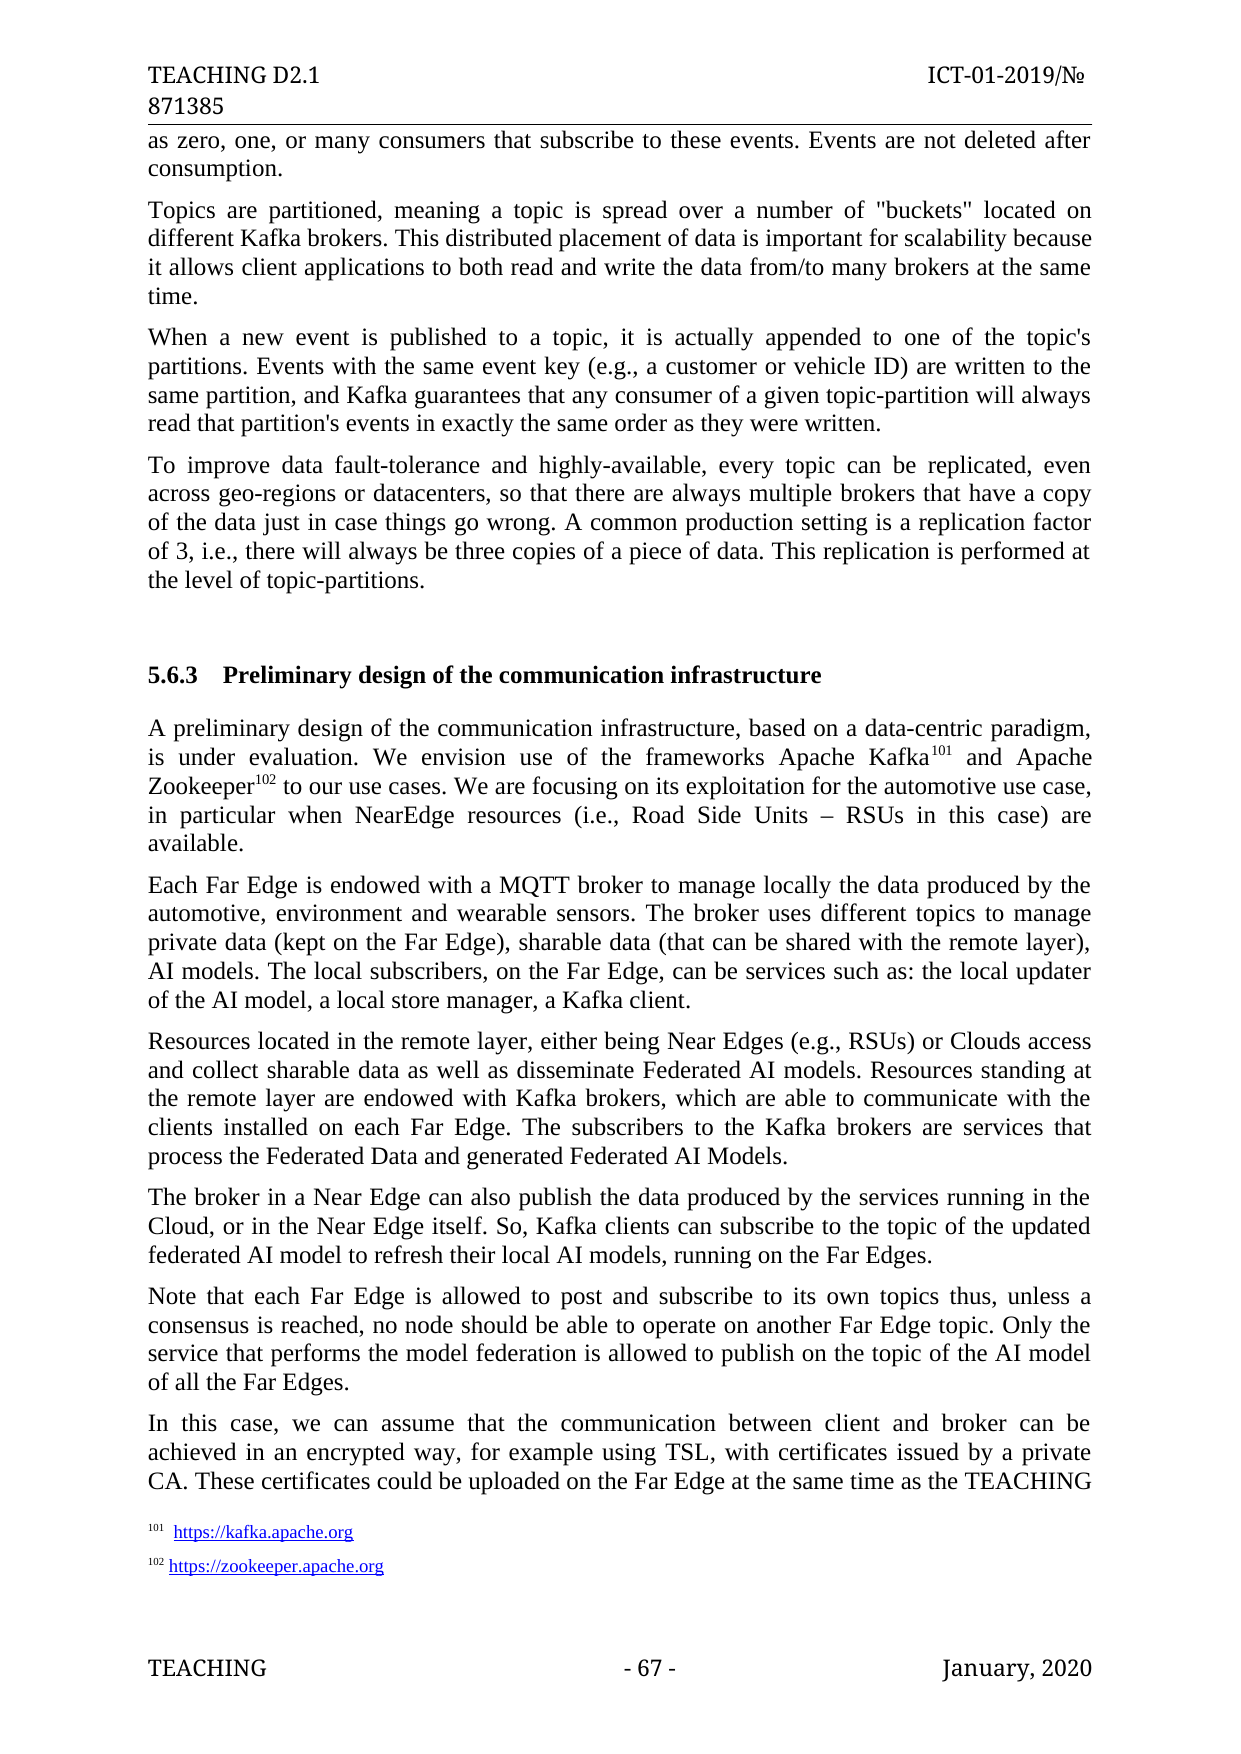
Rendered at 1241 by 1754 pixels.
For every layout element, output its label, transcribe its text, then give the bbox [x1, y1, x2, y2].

text Topics are partitioned, meaning a topic is spread over a number of "buckets" located on different Kafka brokers. This distributed placement of data is important for scalability because it allows client applications to both read and write the data from/to many brokers at the same time. [148, 195, 1092, 310]
text A preliminary design of the communication infrastructure, based on a data-centric paradigm, is under evaluation. We envision use of the frameworks Apache Kafka and Apache Zookeeper to our use cases. We are focusing on its exploitation for the automotive use case, in particular when NearEdge resources (i.e., Road Side Units – RSUs in this case) are available. [148, 713, 1092, 857]
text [148, 125, 1092, 182]
text When a new event is published to a topic, it is actually appended to one of the topic's partitions. Events with the same event key (e.g., a customer or vehicle ID) are written to the same partition, and Kafka guarantees that any consumer of a given topic-partition will always read that partition's events in exactly the same order as they were written. [148, 322, 1092, 437]
text Note that each Far Edge is allowed to post and subscribe to its own topics thus, unless a consensus is reached, no node should be able to operate on another Far Edge topic. Only the service that performs the model federation is allowed to publish on the topic of the AI model of all the Far Edges. [148, 1281, 1092, 1396]
text Each Far Edge is endowed with a MQTT broker to manage locally the data produced by the automotive, environment and wearable sensors. The broker uses different topics to manage private data (kept on the Far Edge), sharable data (that can be shared with the remote layer), AI models. The local subscribers, on the Far Edge, can be services such as: the local updater of the AI model, a local store manager, a Kafka client. [148, 870, 1092, 1013]
text The broker in a Near Edge can also publish the data produced by the services running in the Cloud, or in the Near Edge itself. So, Kafka clients can subscribe to the topic of the updated federated AI model to refresh their local AI models, running on the Far Edges. [148, 1182, 1092, 1268]
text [148, 1408, 1092, 1495]
text Resources located in the remote layer, either being Near Edges (e.g., RSUs) or Clouds access and collect sharable data as well as disseminate Federated AI models. Resources standing at the remote layer are endowed with Kafka brokers, which are able to communicate with the clients installed on each Far Edge. The subscribers to the Kafka brokers are services that process the Federated Data and generated Federated AI Models. [148, 1026, 1092, 1170]
text To improve data fault-tolerance and highly-available, every topic can be replicated, even across geo-regions or datacenters, so that there are always multiple brokers that have a copy of the data just in case things go wrong. A common production setting is a replication factor of 3, i.e., there will always be three copies of a piece of data. This replication is performed at the level of topic-partitions. [148, 450, 1092, 593]
subtitle Preliminary design of the communication infrastructure [148, 660, 1092, 688]
